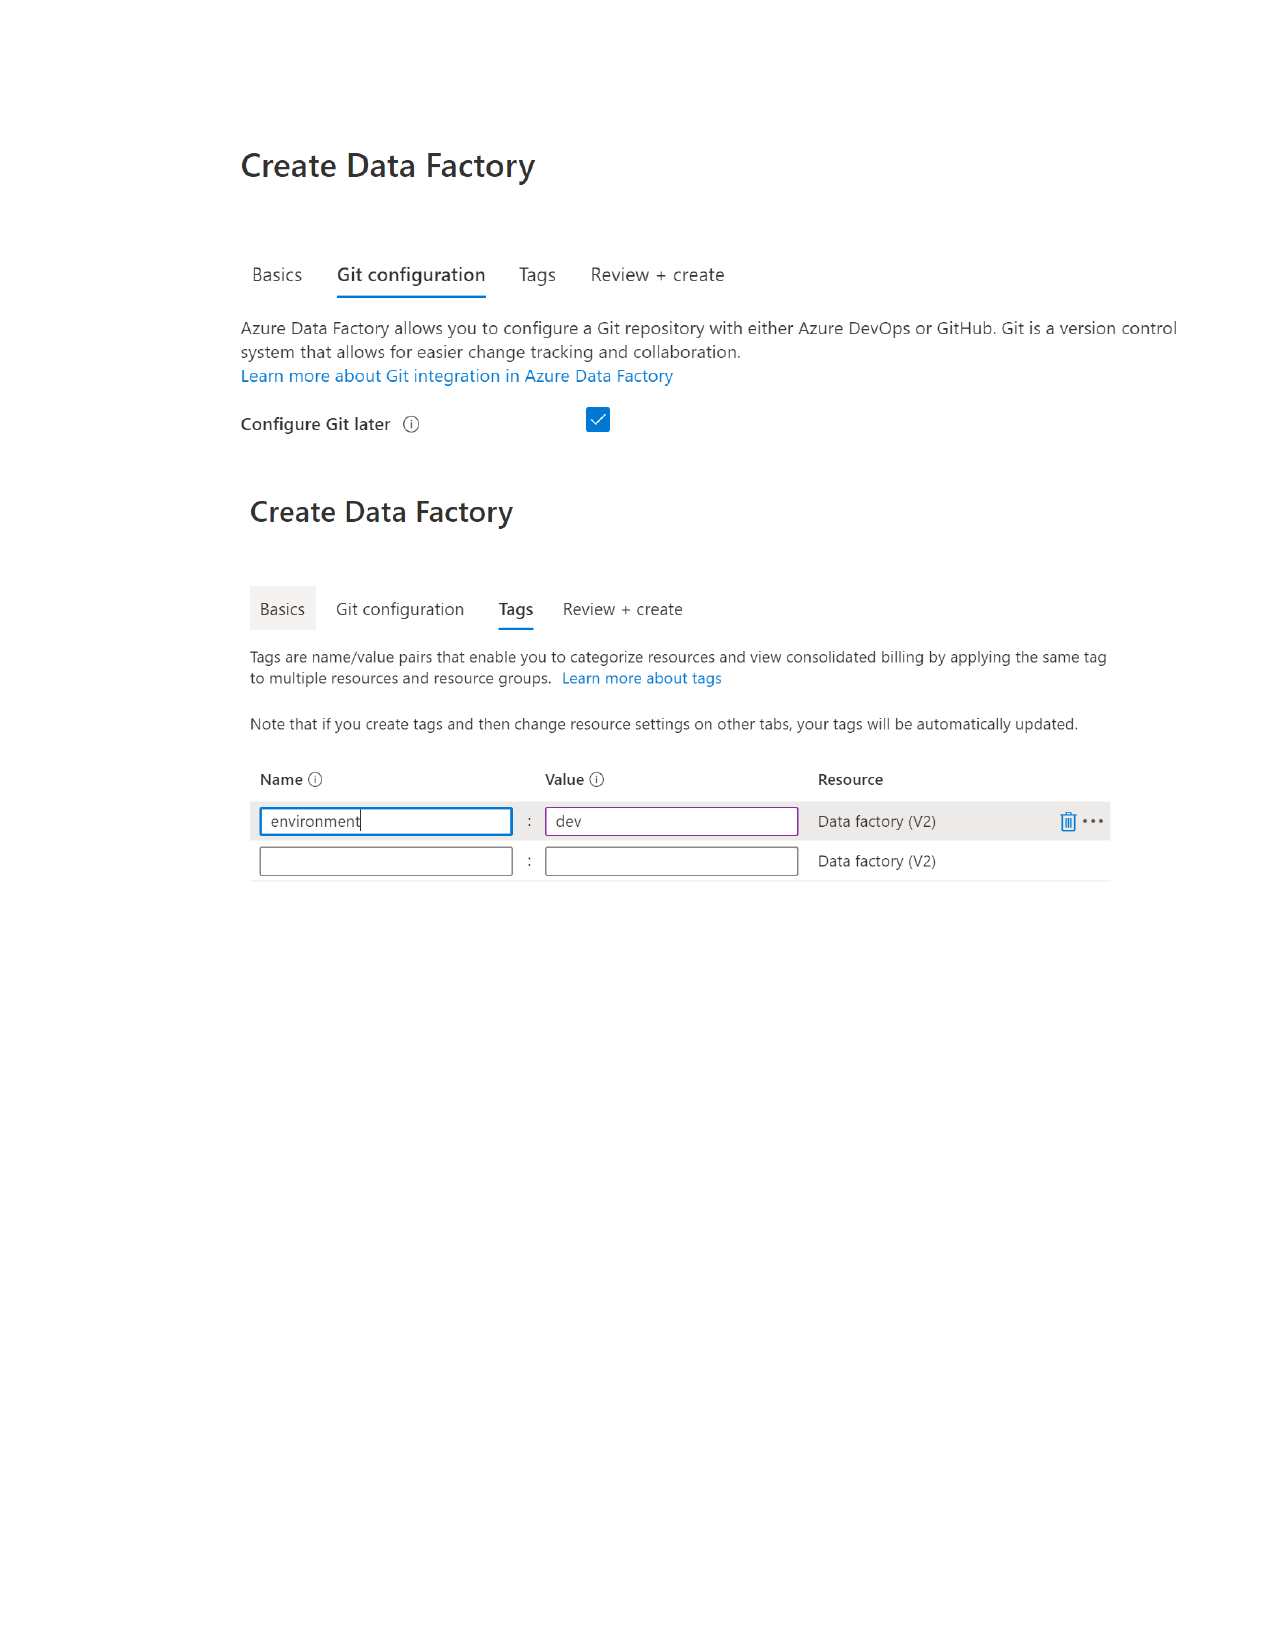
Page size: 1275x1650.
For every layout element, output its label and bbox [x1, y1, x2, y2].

picture [225, 487, 1200, 899]
picture [225, 150, 1200, 469]
